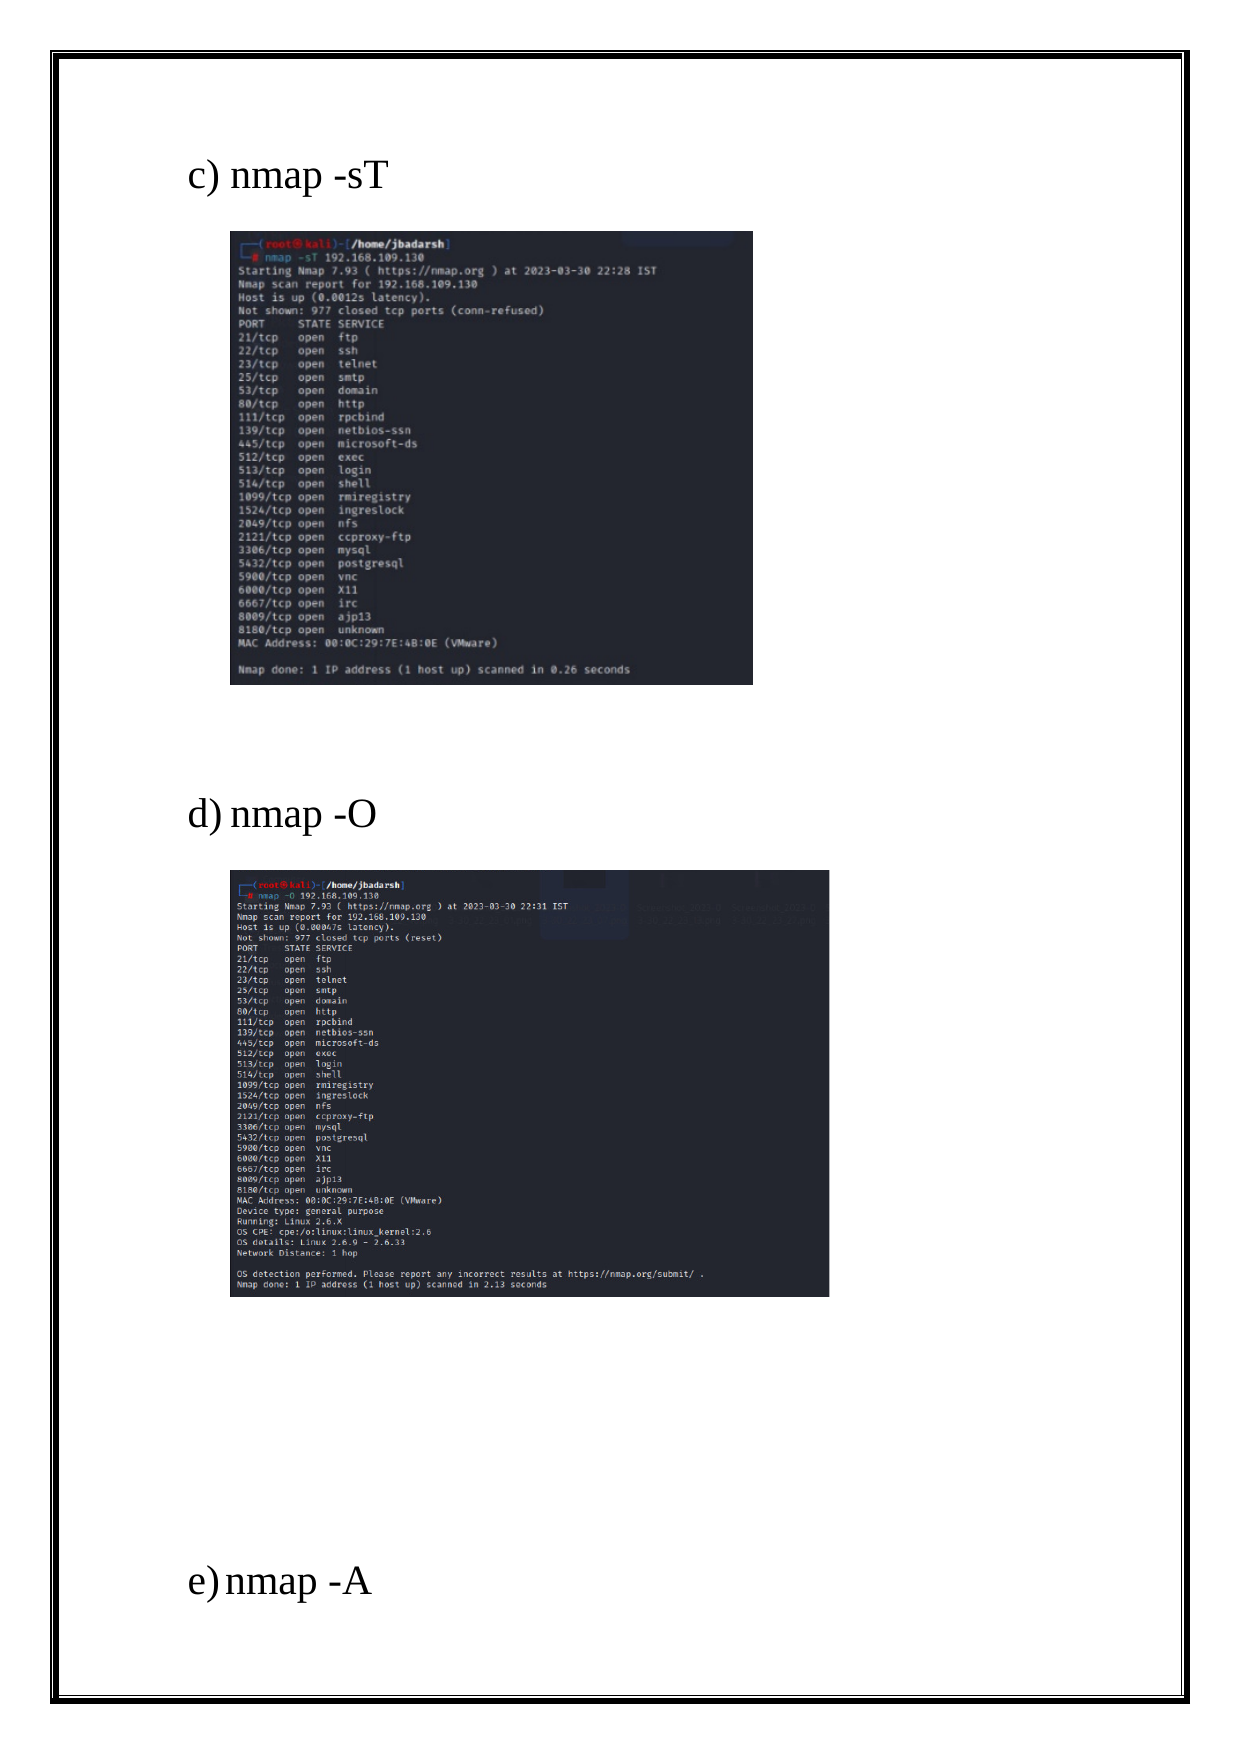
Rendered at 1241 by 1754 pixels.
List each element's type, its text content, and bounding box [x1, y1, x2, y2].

picture [230, 231, 753, 685]
picture [230, 870, 830, 1297]
list nmap -sT [187, 150, 1090, 198]
list nmap -A [187, 1556, 1090, 1604]
list nmap -O [187, 788, 1090, 836]
